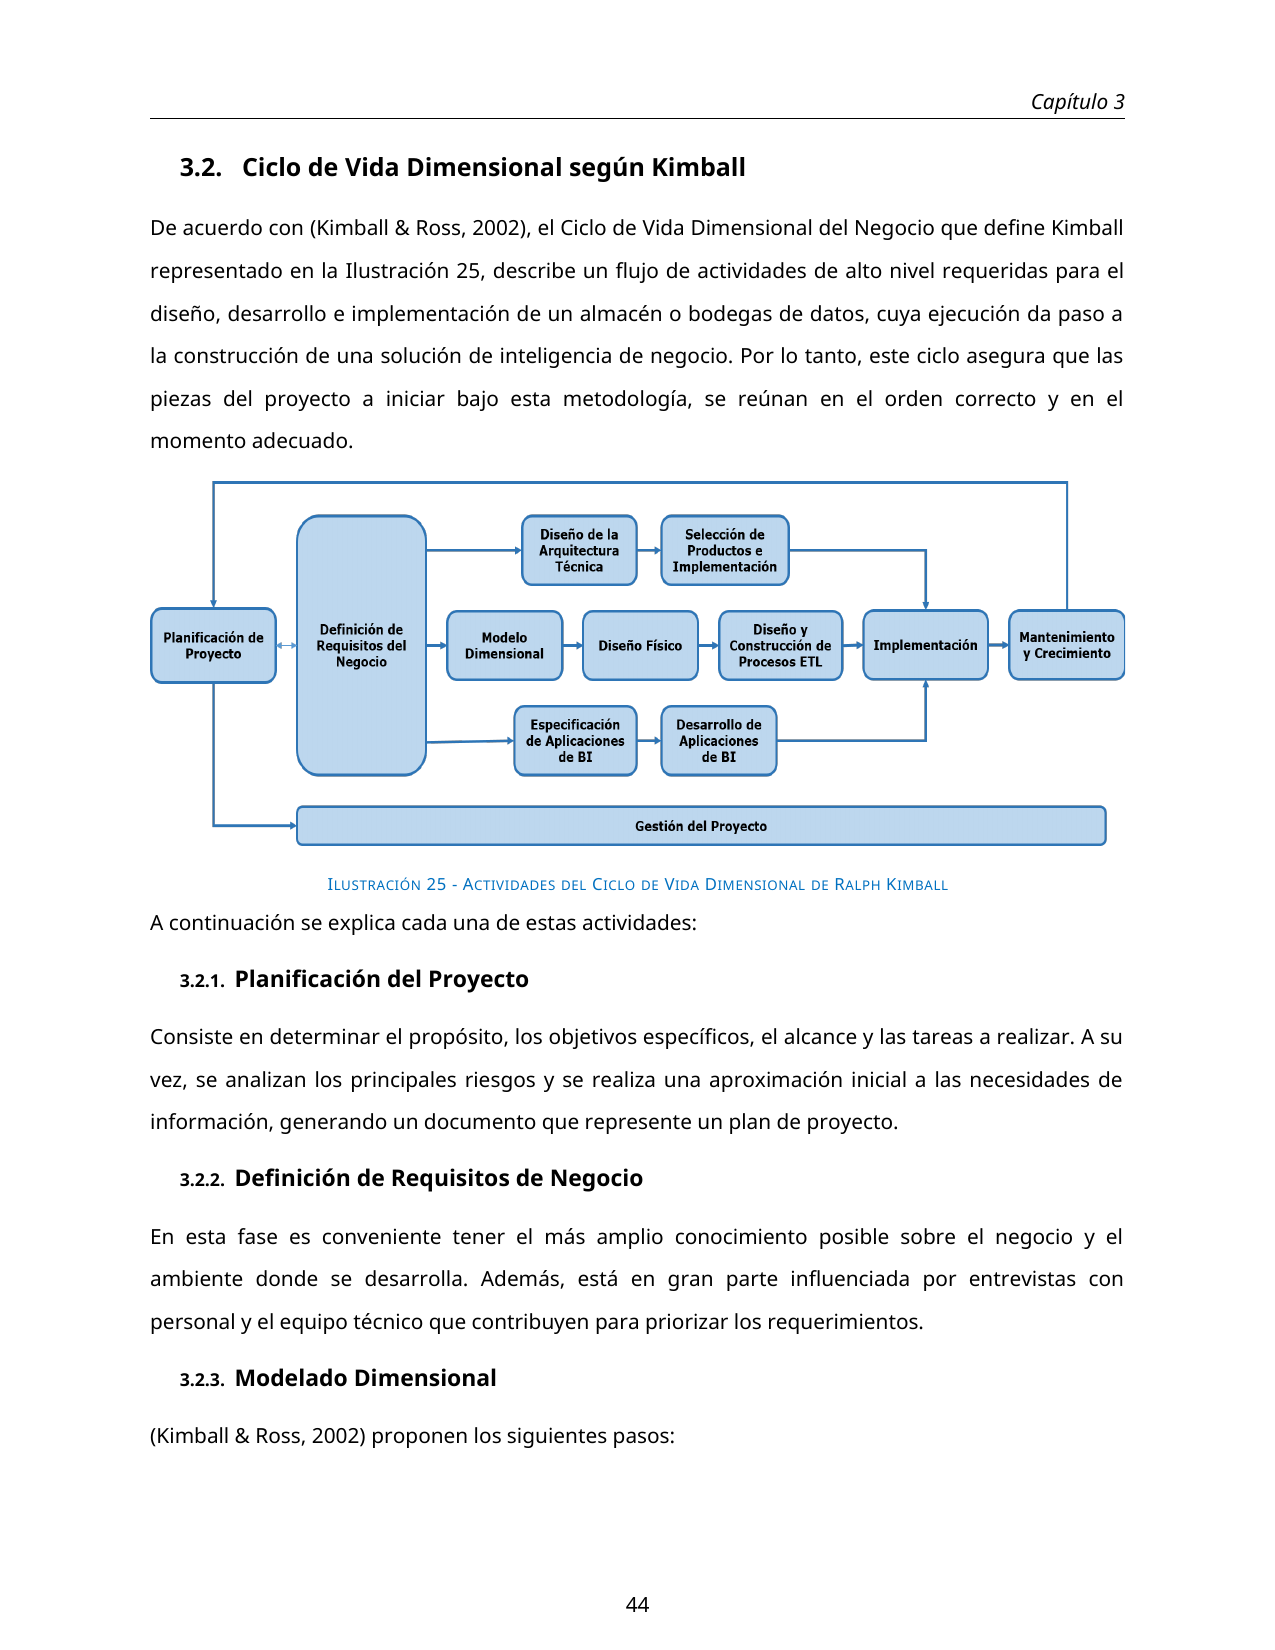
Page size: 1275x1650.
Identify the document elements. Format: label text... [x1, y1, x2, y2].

text Consiste en determinar el propósito, los objetivos específicos, el alcance y las tareas a realizar. A su vez, se analizan los principales riesgos y se realiza una aproximación inicial a las necesidades de información, generando un documento que represente un plan de proyecto. [150, 1022, 1125, 1136]
text En esta fase es conveniente tener el más amplio conocimiento posible sobre el negocio y el ambiente donde se desarrolla. Además, está en gran parte influenciada por entrevistas con personal y el equipo técnico que contribuyen para priorizar los requerimientos. [150, 1222, 1125, 1335]
text A continuación se explica cada una de estas actividades: [150, 908, 1125, 936]
text De acuerdo con , el Ciclo de Vida Dimensional del Negocio que define Kimball representado en la Ilustración 25, describe un flujo de actividades de alto nivel requeridas para el diseño, desarrollo e implementación de un almacén o bodegas de datos, cuya ejecución da paso a la construcción de una solución de inteligencia de negocio. Por lo tanto, este ciclo asegura que las piezas del proyecto a iniciar bajo esta metodología, se reúnan en el orden correcto y en el momento adecuado. [150, 213, 1125, 455]
text Ilustración 25 - Actividades del Ciclo de Vida Dimensional de Ralph Kimball [150, 872, 1125, 895]
list Planificación del Proyecto [179, 963, 1125, 994]
picture [150, 481, 1125, 846]
list Ciclo de Vida Dimensional según Kimball [179, 150, 1125, 184]
list Definición de Requisitos de Negocio [179, 1162, 1125, 1194]
list Modelado Dimensional [179, 1362, 1125, 1393]
text proponen los siguientes pasos: [150, 1421, 1125, 1450]
